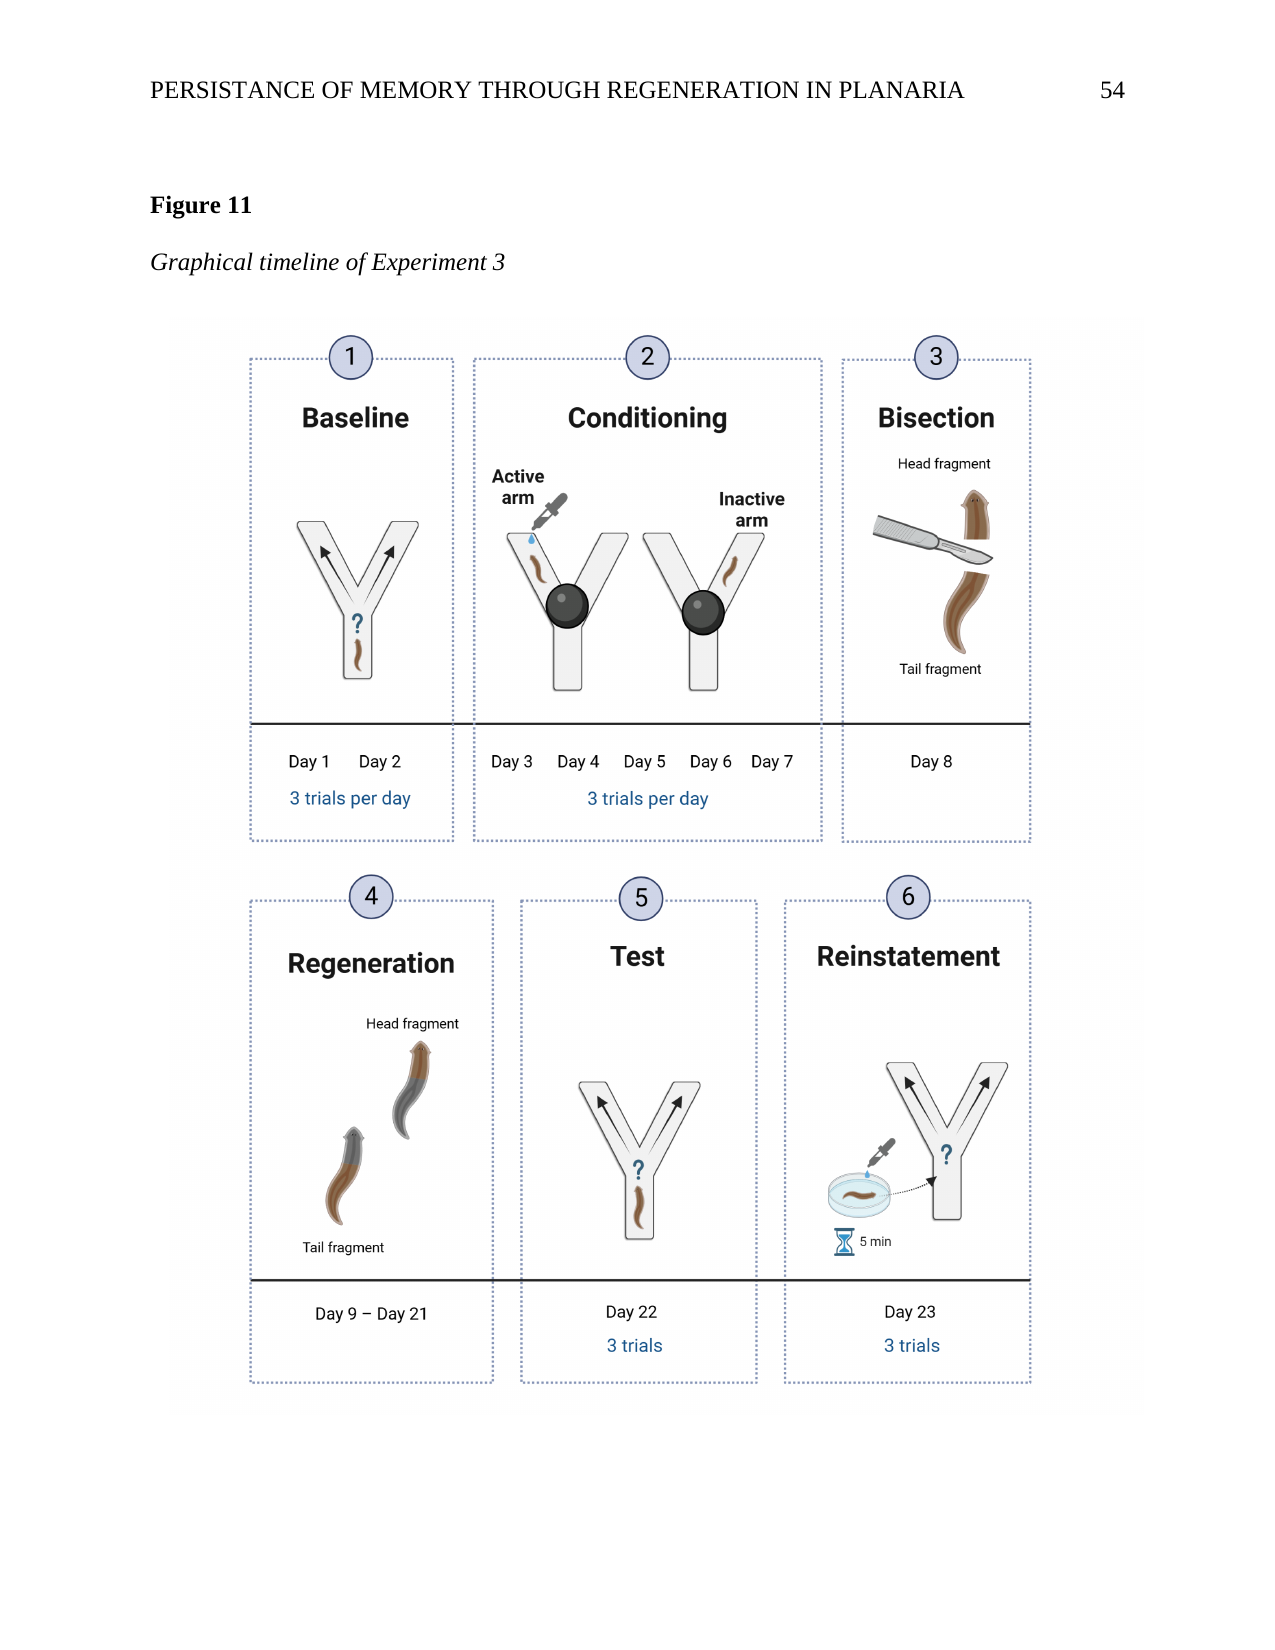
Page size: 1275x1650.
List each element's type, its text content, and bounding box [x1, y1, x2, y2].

title Figure 11 [150, 190, 1125, 219]
text Graphical timeline of Experiment 3 [150, 247, 1125, 276]
picture [168, 317, 1144, 1415]
